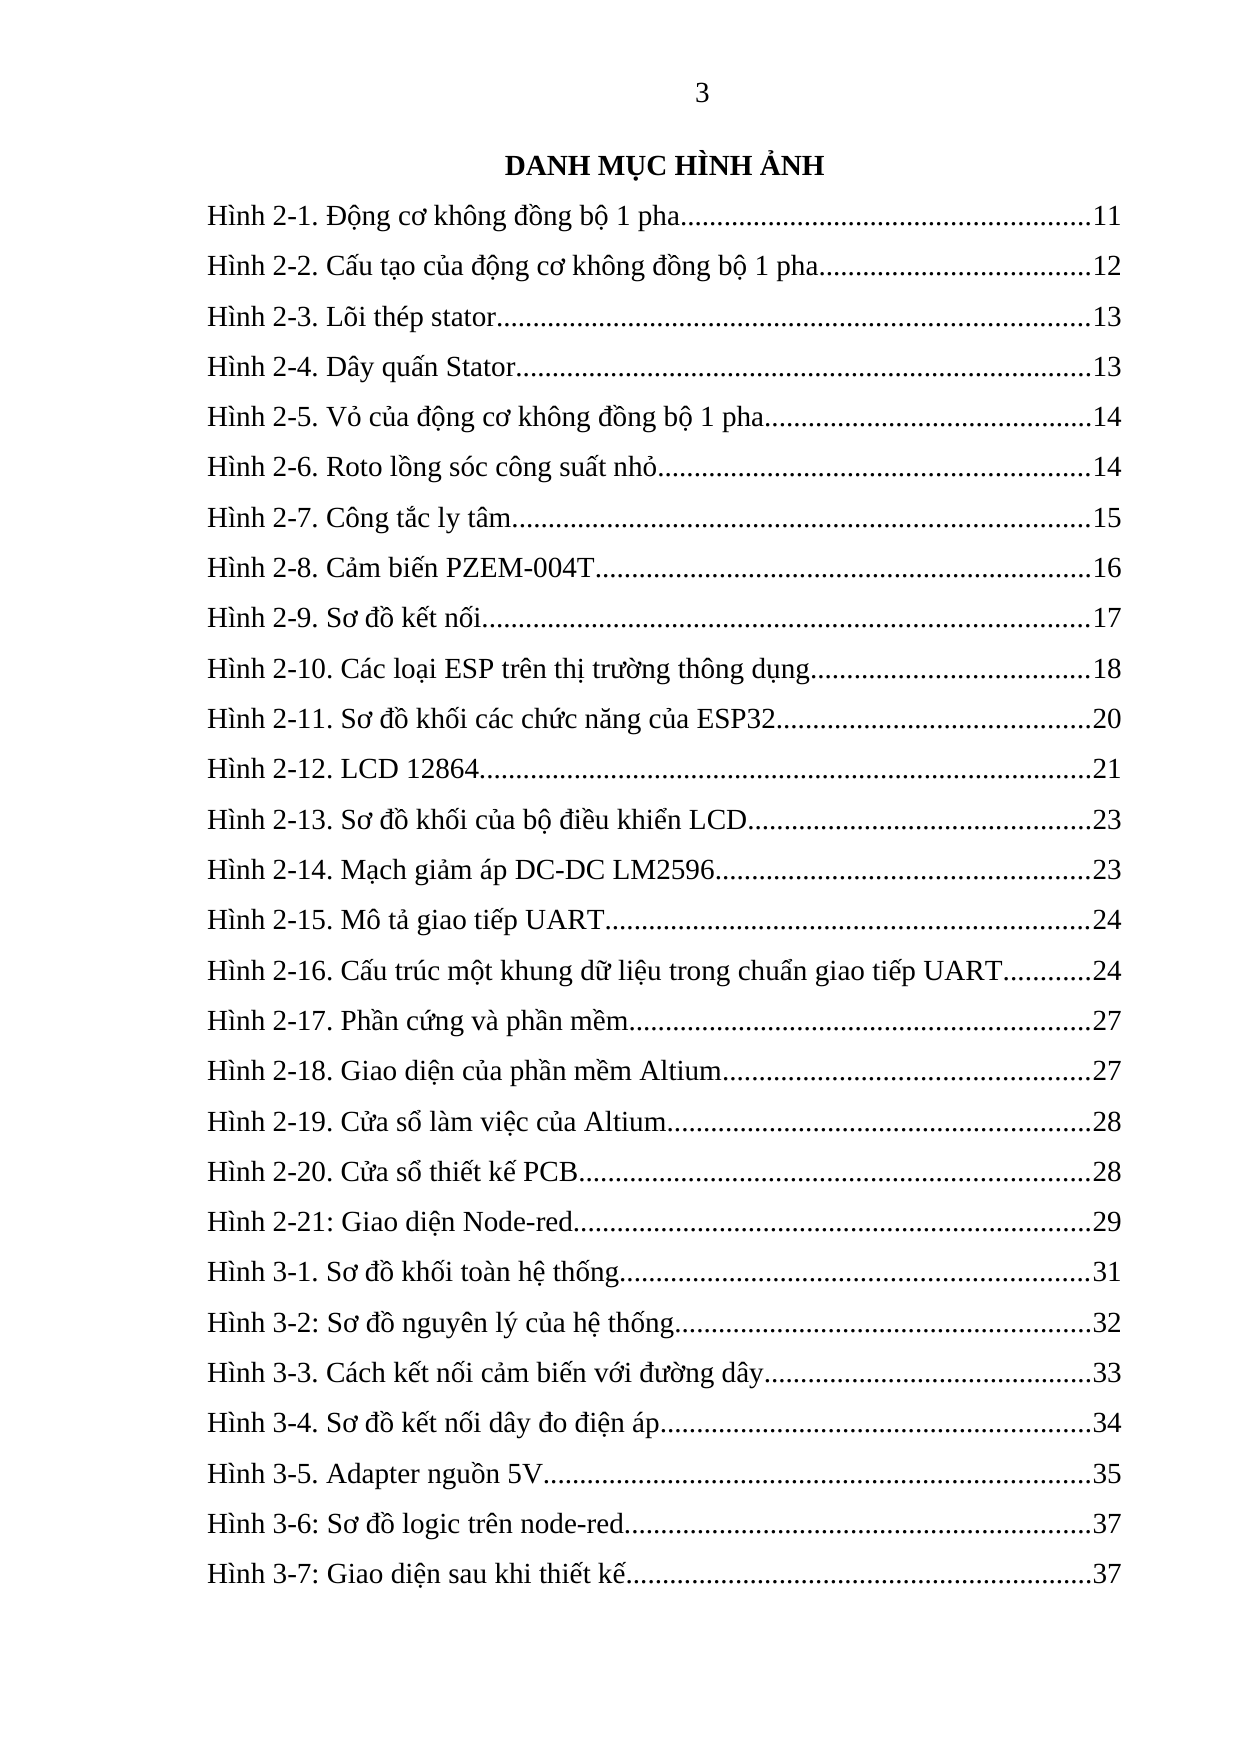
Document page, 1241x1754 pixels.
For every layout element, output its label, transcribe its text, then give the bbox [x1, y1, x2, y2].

text Hình 2-16. Cấu trúc một khung dữ liệu trong chuẩn giao tiếp UART 24 [207, 953, 1122, 986]
text Hình 2-8. Cảm biến PZEM-004T 16 [207, 550, 1122, 584]
text Hình 2-9. Sơ đồ kết nối 17 [207, 601, 1122, 634]
text Hình 3-7: Giao diện sau khi thiết kế 37 [207, 1556, 1122, 1590]
text Hình 2-18. Giao diện của phần mềm Altium 27 [207, 1053, 1122, 1087]
subtitle DANH MỤC HÌNH ẢNH [207, 148, 1122, 181]
text Hình 3-4. Sơ đồ kết nối dây đo điện áp 34 [207, 1406, 1122, 1439]
text Hình 3-6: Sơ đồ logic trên node-red 37 [207, 1506, 1122, 1540]
text Hình 2-4. Dây quấn Stator 13 [207, 349, 1122, 382]
text Hình 2-21: Giao diện Node-red 29 [207, 1204, 1122, 1238]
text Hình 2-5. Vỏ của động cơ không đồng bộ 1 pha 14 [207, 399, 1122, 433]
text Hình 2-3. Lõi thép stator 13 [207, 299, 1122, 332]
text Hình 2-7. Công tắc ly tâm 15 [207, 500, 1122, 533]
text Hình 2-15. Mô tả giao tiếp UART 24 [207, 902, 1122, 936]
text Hình 2-19. Cửa sổ làm việc của Altium 28 [207, 1104, 1122, 1137]
text Hình 2-10. Các loại ESP trên thị trường thông dụng 18 [207, 651, 1122, 684]
text Hình 2-6. Roto lồng sóc công suất nhỏ 14 [207, 449, 1122, 483]
text Hình 2-12. LCD 12864 21 [207, 751, 1122, 785]
text Hình 2-13. Sơ đồ khối của bộ điều khiển LCD 23 [207, 802, 1122, 835]
text Hình 3-3. Cách kết nối cảm biến với đường dây 33 [207, 1355, 1122, 1389]
text Hình 2-20. Cửa sổ thiết kế PCB 28 [207, 1154, 1122, 1187]
text Hình 2-17. Phần cứng và phần mềm 27 [207, 1003, 1122, 1037]
text Hình 2-2. Cấu tạo của động cơ không đồng bộ 1 pha 12 [207, 248, 1122, 282]
text Hình 3-2: Sơ đồ nguyên lý của hệ thống 32 [207, 1305, 1122, 1338]
text Hình 2-11. Sơ đồ khối các chức năng của ESP32 20 [207, 701, 1122, 735]
text Hình 2-1. Động cơ không đồng bộ 1 pha 11 [207, 198, 1122, 232]
text Hình 3-5. Adapter nguồn 5V 35 [207, 1456, 1122, 1489]
text Hình 3-1. Sơ đồ khối toàn hệ thống 31 [207, 1254, 1122, 1288]
text Hình 2-14. Mạch giảm áp DC-DC LM2596 23 [207, 852, 1122, 886]
